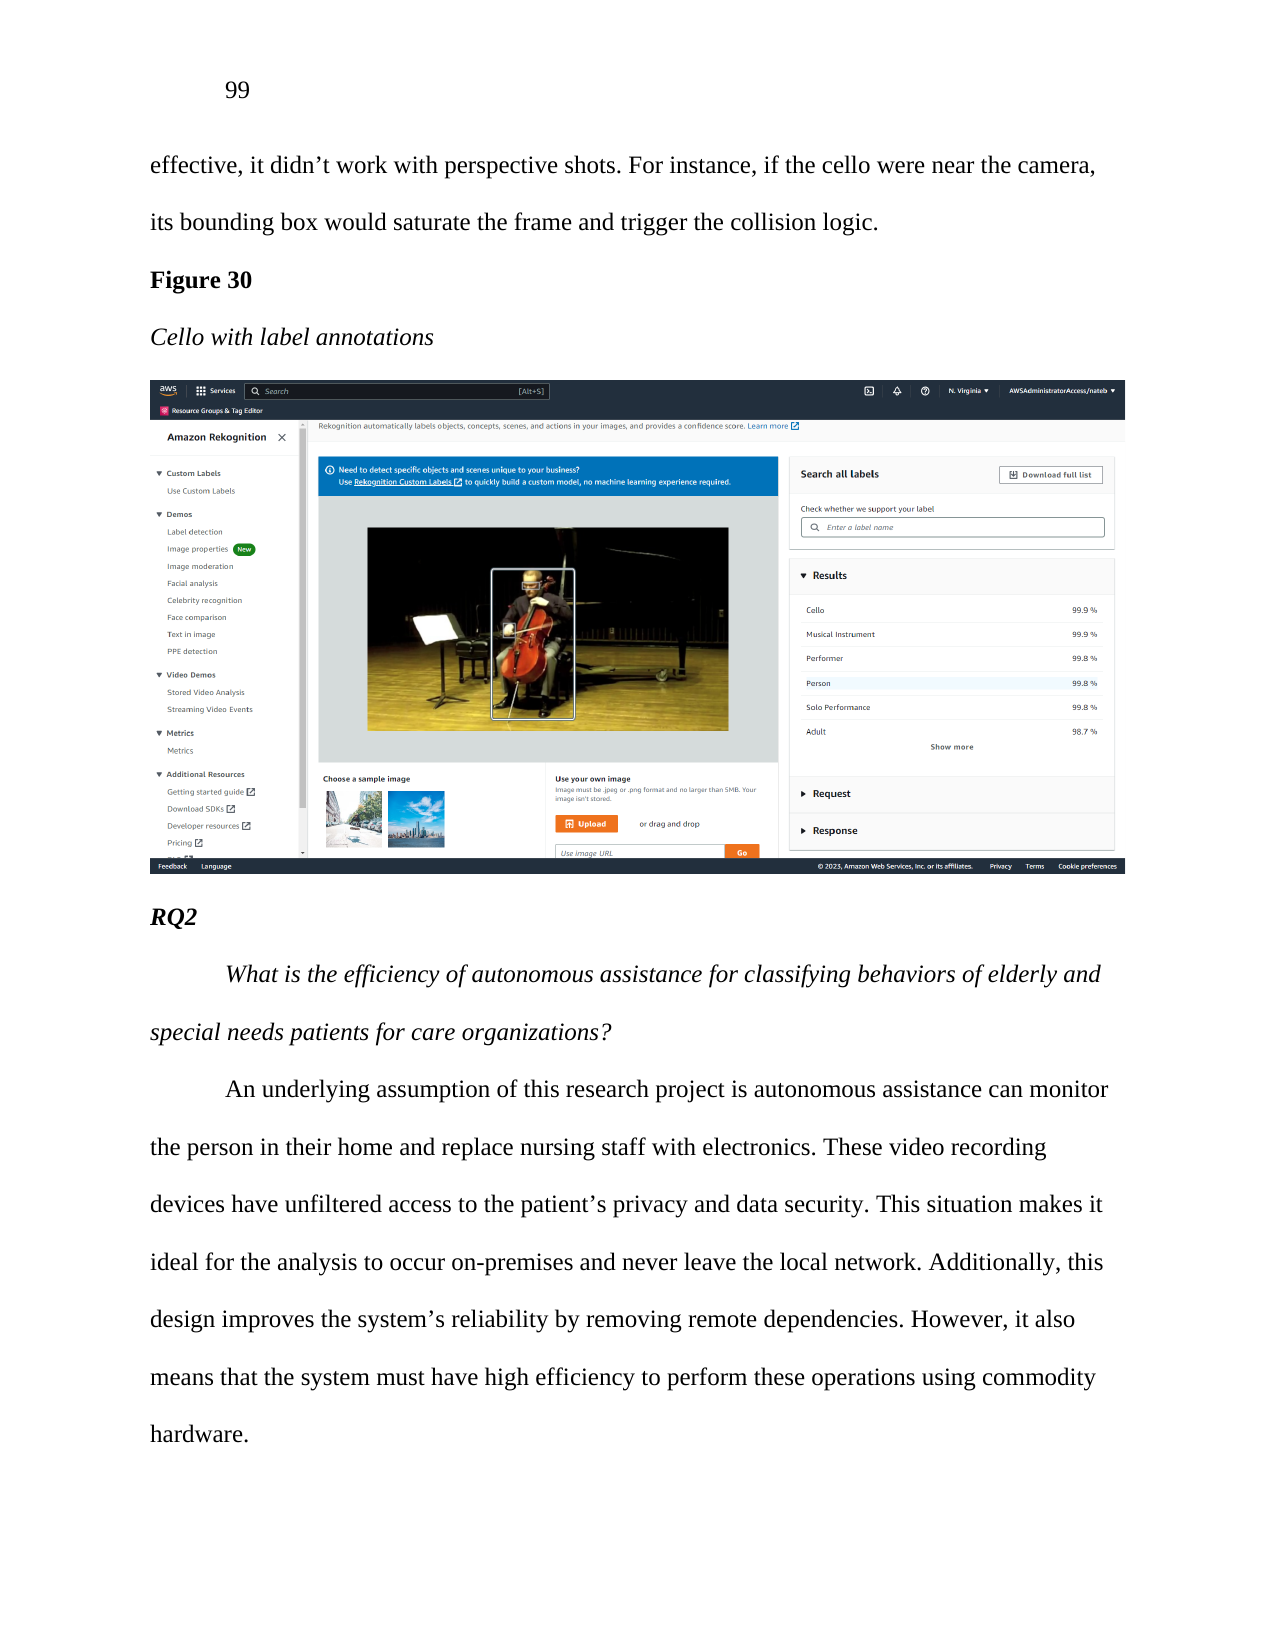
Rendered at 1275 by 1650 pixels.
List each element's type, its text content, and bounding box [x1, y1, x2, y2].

text What is the efficiency of autonomous assistance for classifying behaviors of elderly and special needs patients for care organizations? [150, 959, 1125, 1046]
text An underlying assumption of this research project is autonomous assistance can monitor the person in their home and replace nursing staff with electronics. These video recording devices have unfiltered access to the patient’s privacy and data security. This situation makes it ideal for the analysis to occur on-premises and never leave the local network. Additionally, this design improves the system’s reliability by removing remote dependencies. However, it also means that the system must have high efficiency to perform these operations using commodity hardware. [150, 1074, 1125, 1448]
subtitle RQ2 [150, 902, 1125, 931]
picture [150, 380, 1125, 874]
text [150, 150, 1125, 236]
text Figure 30 Cello with label annotations [150, 265, 1125, 351]
